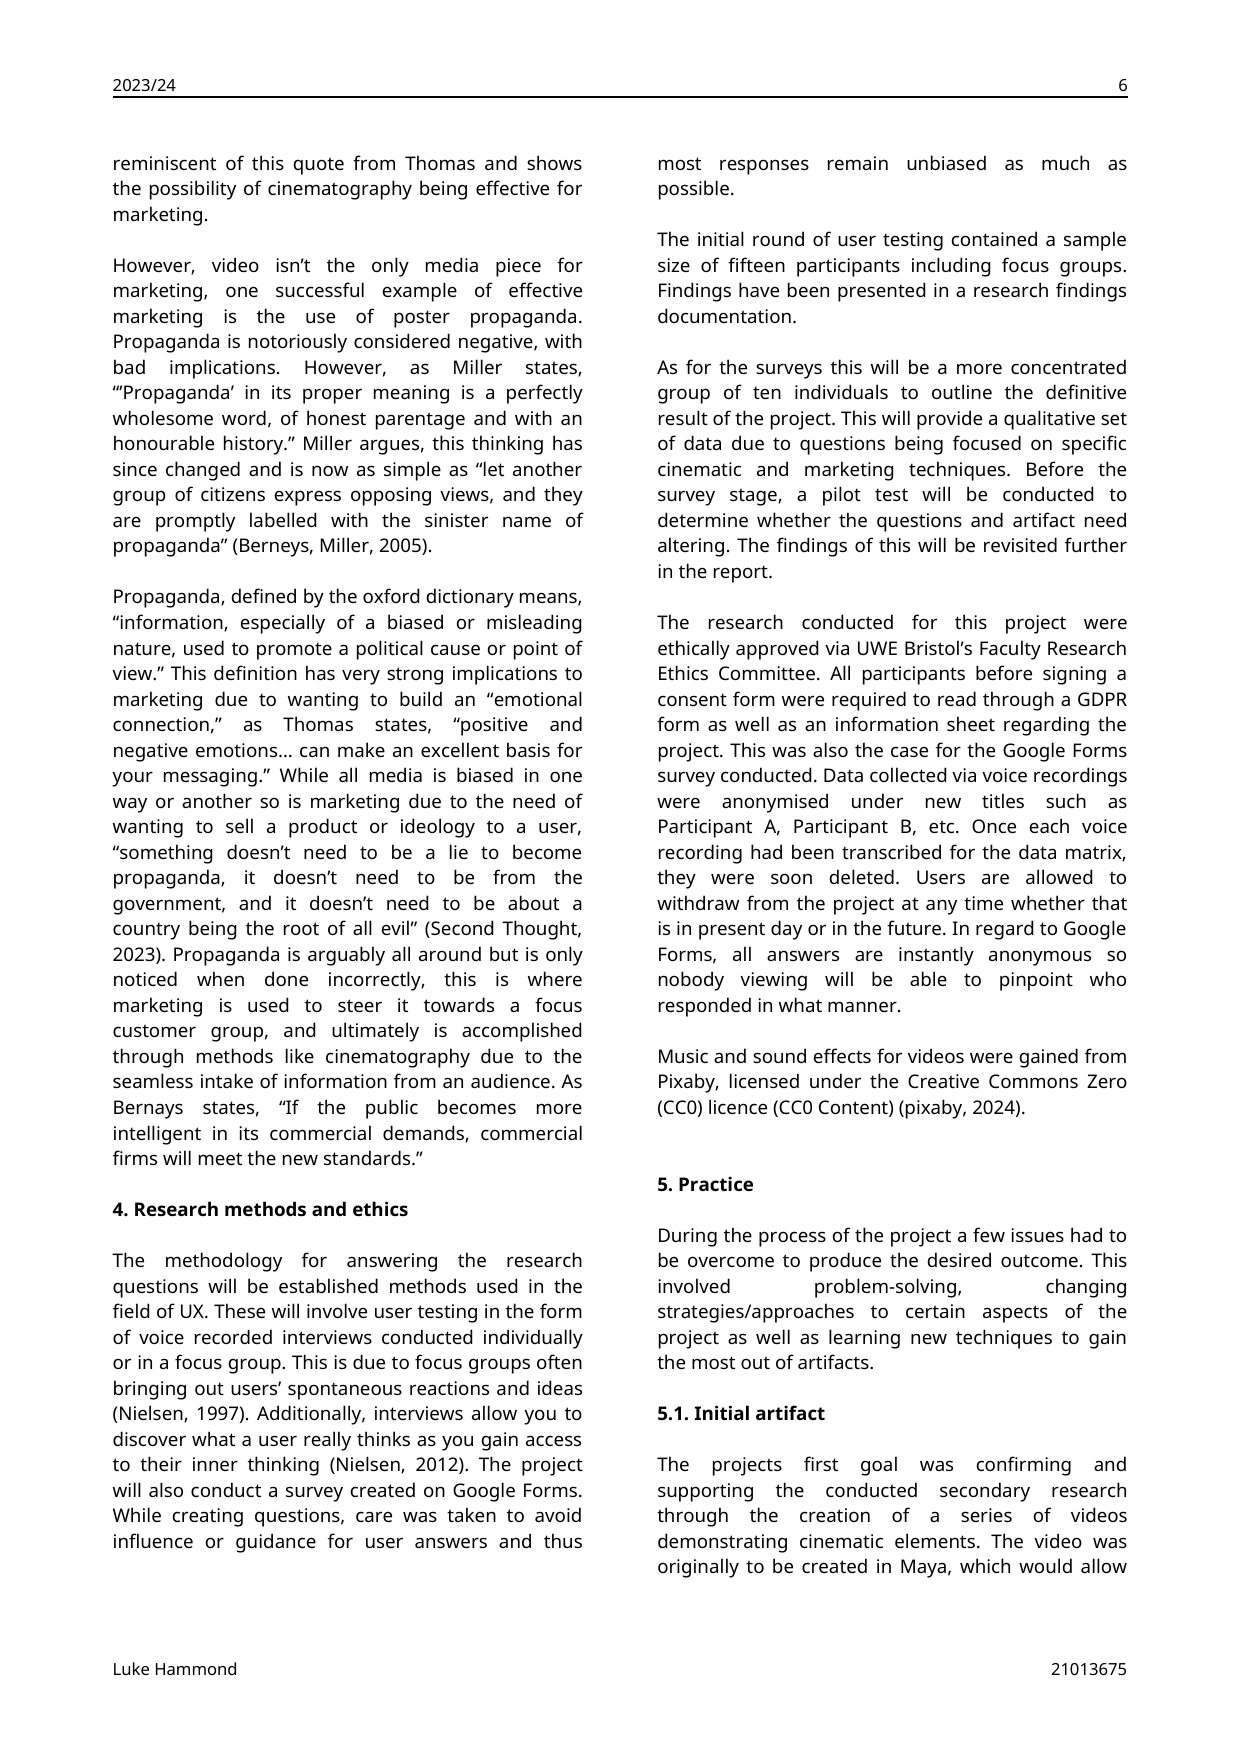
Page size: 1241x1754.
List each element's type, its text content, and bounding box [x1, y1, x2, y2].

text 4. Research methods and ethics [112, 1196, 583, 1222]
text However, video isn’t the only media piece for marketing, one successful example of effective marketing is the use of poster propaganda. Propaganda is notoriously considered negative, with bad implications. However, as Miller states, “’Propaganda’ in its proper meaning is a perfectly wholesome word, of honest parentage and with an honourable history.” Miller argues, this thinking has since changed and is now as simple as “let another group of citizens express opposing views, and they are promptly labelled with the sinister name of propaganda” (Berneys, Miller, 2005). [112, 252, 583, 558]
text During the process of the project a few issues had to be overcome to produce the desired outcome. This involved problem-solving, changing strategies/approaches to certain aspects of the project as well as learning new techniques to gain the most out of artifacts. [657, 1222, 1128, 1375]
text 5. Practice [657, 1171, 1128, 1196]
text 5.1. Initial artifact [657, 1401, 1128, 1426]
text The initial round of user testing contained a sample size of fifteen participants including focus groups. Findings have been presented in a research findings documentation. [657, 227, 1128, 329]
text The methodology for answering the research questions will be established methods used in the field of UX. These will involve user testing in the form of voice recorded interviews conducted individually or in a focus group. This is due to focus groups often bringing out users’ spontaneous reactions and ideas (Nielsen, 1997). Additionally, interviews allow you to discover what a user really thinks as you gain access to their inner thinking (Nielsen, 2012). The project will also conduct a survey created on Google Forms. While creating questions, care was taken to avoid influence or guidance for user answers and thus most responses remain unbiased as much as possible. [112, 1247, 583, 1554]
text Music and sound effects for videos were gained from Pixaby, licensed under the Creative Commons Zero (CC0) licence (CC0 Content) (pixaby, 2024). [657, 1043, 1128, 1120]
text As for the surveys this will be a more concentrated group of ten individuals to outline the definitive result of the project. This will provide a qualitative set of data due to questions being focused on specific cinematic and marketing techniques. Before the survey stage, a pilot test will be conducted to determine whether the questions and artifact need altering. The findings of this will be revisited further in the report. [657, 354, 1128, 584]
text Propaganda, defined by the oxford dictionary means, “information, especially of a biased or misleading nature, used to promote a political cause or point of view.” This definition has very strong implications to marketing due to wanting to build an “emotional connection,” as Thomas states, “positive and negative emotions… can make an excellent basis for your messaging.” While all media is biased in one way or another so is marketing due to the need of wanting to sell a product or ideology to a user, “something doesn’t need to be a lie to become propaganda, it doesn’t need to be from the government, and it doesn’t need to be about a country being the root of all evil” (Second Thought, 2023). Propaganda is arguably all around but is only noticed when done incorrectly, this is where marketing is used to steer it towards a focus customer group, and ultimately is accomplished through methods like cinematography due to the seamless intake of information from an audience. As Bernays states, “If the public becomes more intelligent in its commercial demands, commercial firms will meet the new standards.” [112, 584, 583, 1171]
text The research conducted for this project were ethically approved via UWE Bristol’s Faculty Research Ethics Committee. All participants before signing a consent form were required to read through a GDPR form as well as an information sheet regarding the project. This was also the case for the Google Forms survey conducted. Data collected via voice recordings were anonymised under new titles such as Participant A, Participant B, etc. Once each voice recording had been transcribed for the data matrix, they were soon deleted. Users are allowed to withdraw from the project at any time whether that is in present day or in the future. In regard to Google Forms, all answers are instantly anonymous so nobody viewing will be able to pinpoint who responded in what manner. [657, 609, 1128, 1018]
